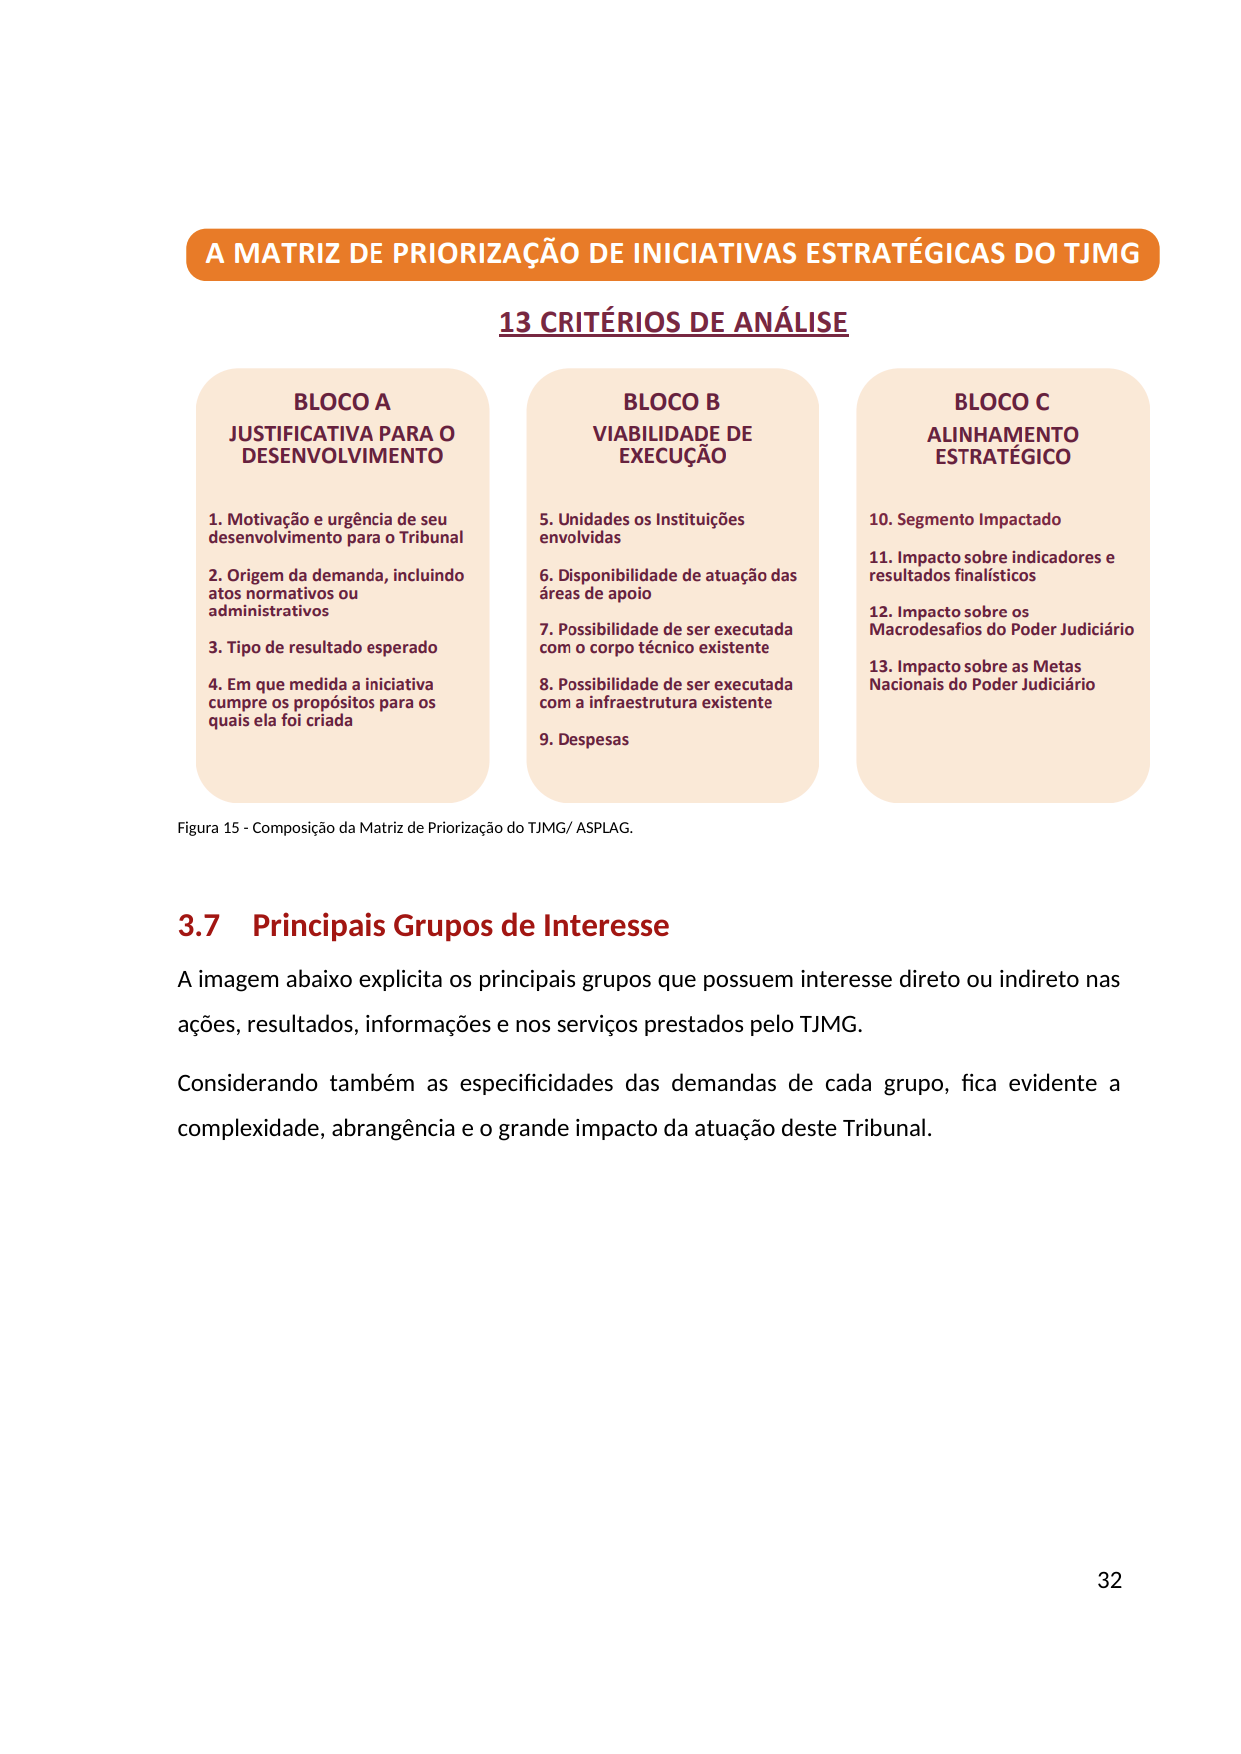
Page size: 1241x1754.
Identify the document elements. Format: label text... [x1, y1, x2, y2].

list Principais Grupos de Interesse [177, 903, 1122, 944]
text A imagem abaixo explicita os principais grupos que possuem interesse direto ou indireto nas ações, resultados, informações e nos serviços prestados pelo TJMG. [177, 963, 1122, 1039]
picture [175, 225, 1161, 807]
text Figura 15 - Composição da Matriz de Priorização do TJMG/ ASPLAG. [177, 818, 1122, 838]
text Considerando também as especificidades das demandas de cada grupo, fica evidente a complexidade, abrangência e o grande impacto da atuação deste Tribunal. [177, 1067, 1122, 1143]
